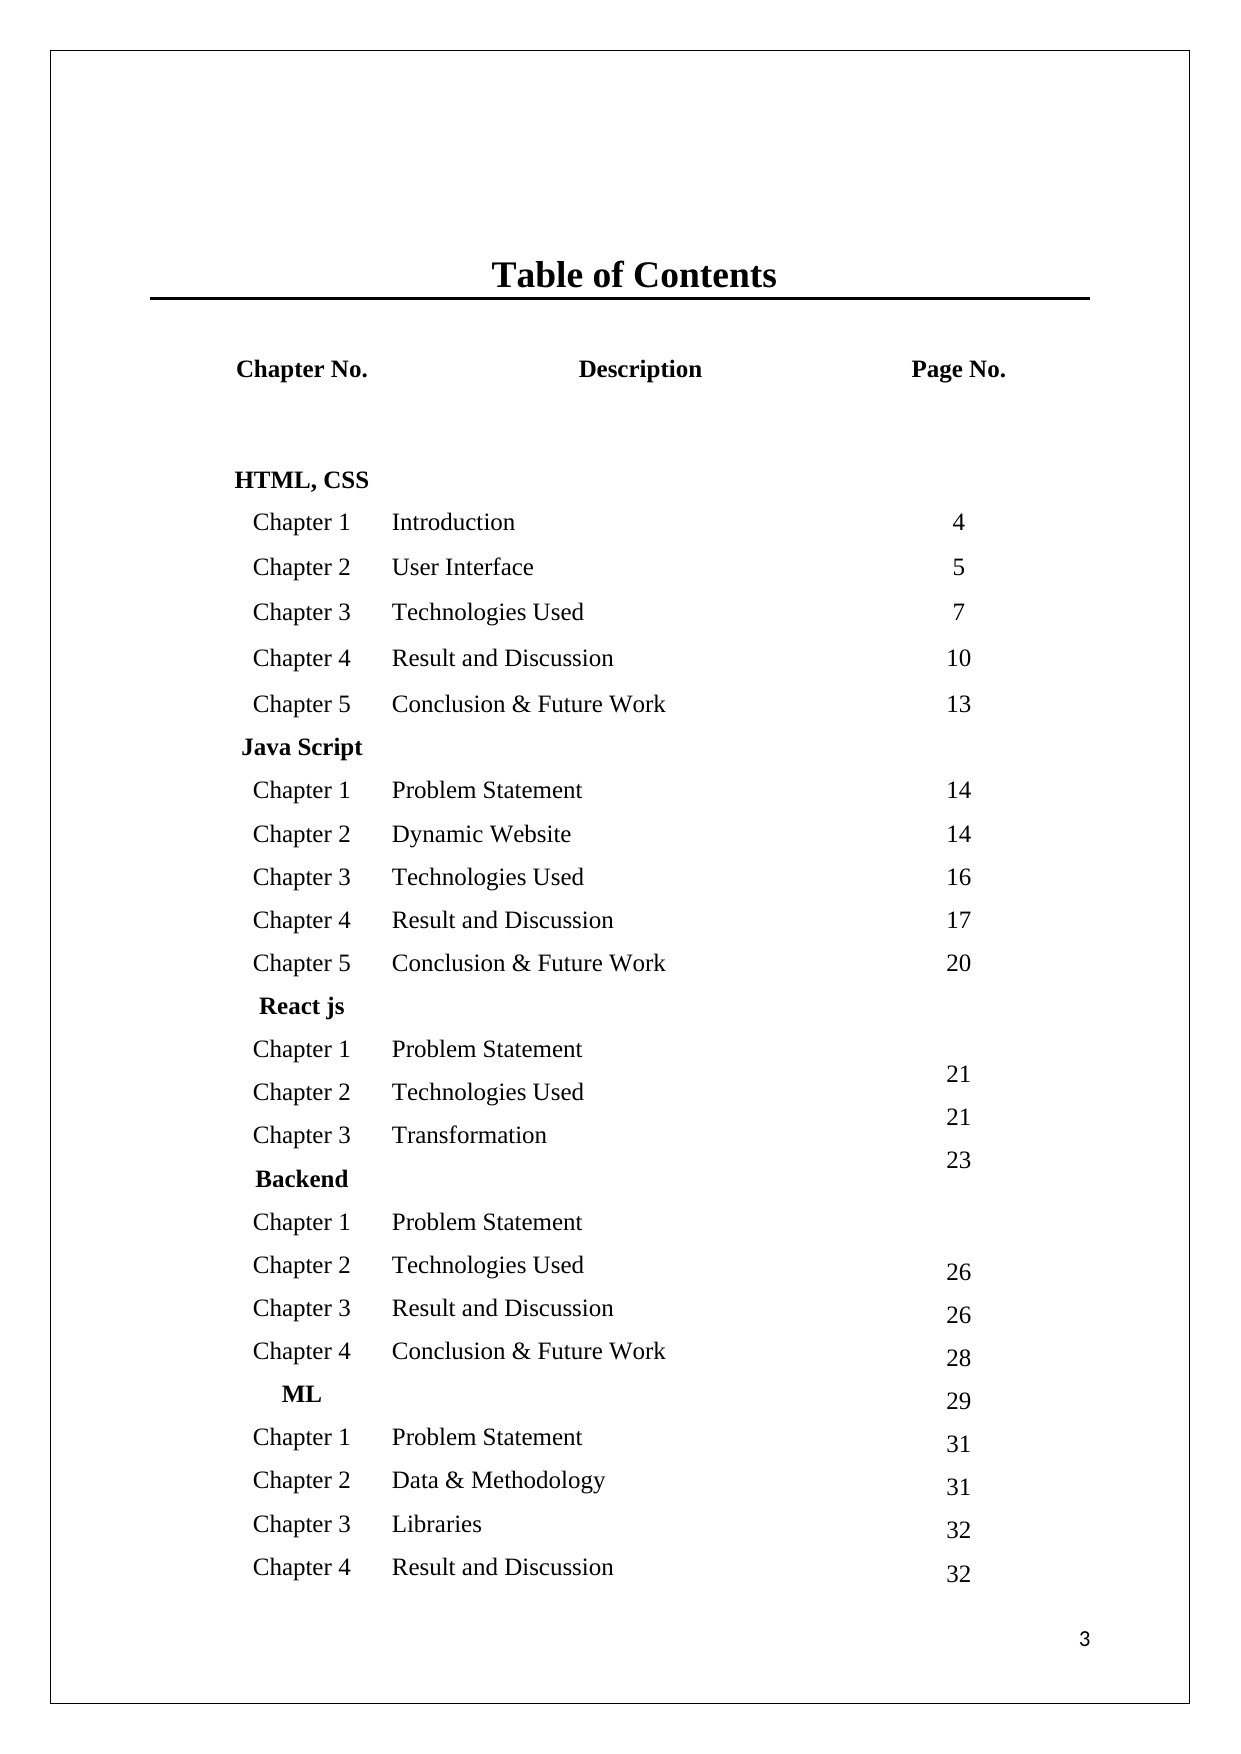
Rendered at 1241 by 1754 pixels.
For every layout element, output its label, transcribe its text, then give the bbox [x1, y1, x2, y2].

table_header Description [380, 354, 900, 507]
table_header Chapter No. HTML, CSS [223, 354, 380, 507]
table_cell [223, 689, 380, 1601]
table_cell Technologies Used [380, 598, 900, 643]
table_cell Chapter 3 [223, 598, 380, 643]
table_cell User Interface [380, 553, 900, 597]
table_cell 7 [900, 598, 1017, 643]
table_header Page No. [900, 354, 1017, 507]
table_cell Chapter 4 [223, 643, 380, 689]
table_cell 10 [900, 643, 1017, 689]
table_cell Chapter 1 [223, 507, 380, 552]
table_cell Introduction [380, 507, 900, 552]
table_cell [380, 689, 900, 1601]
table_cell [900, 689, 1017, 1601]
table_cell 5 [900, 553, 1017, 597]
table_cell Chapter 2 [223, 553, 380, 597]
table_cell Result and Discussion [380, 643, 900, 689]
table_cell 4 [900, 507, 1017, 552]
text Table of Contents [150, 252, 1090, 297]
